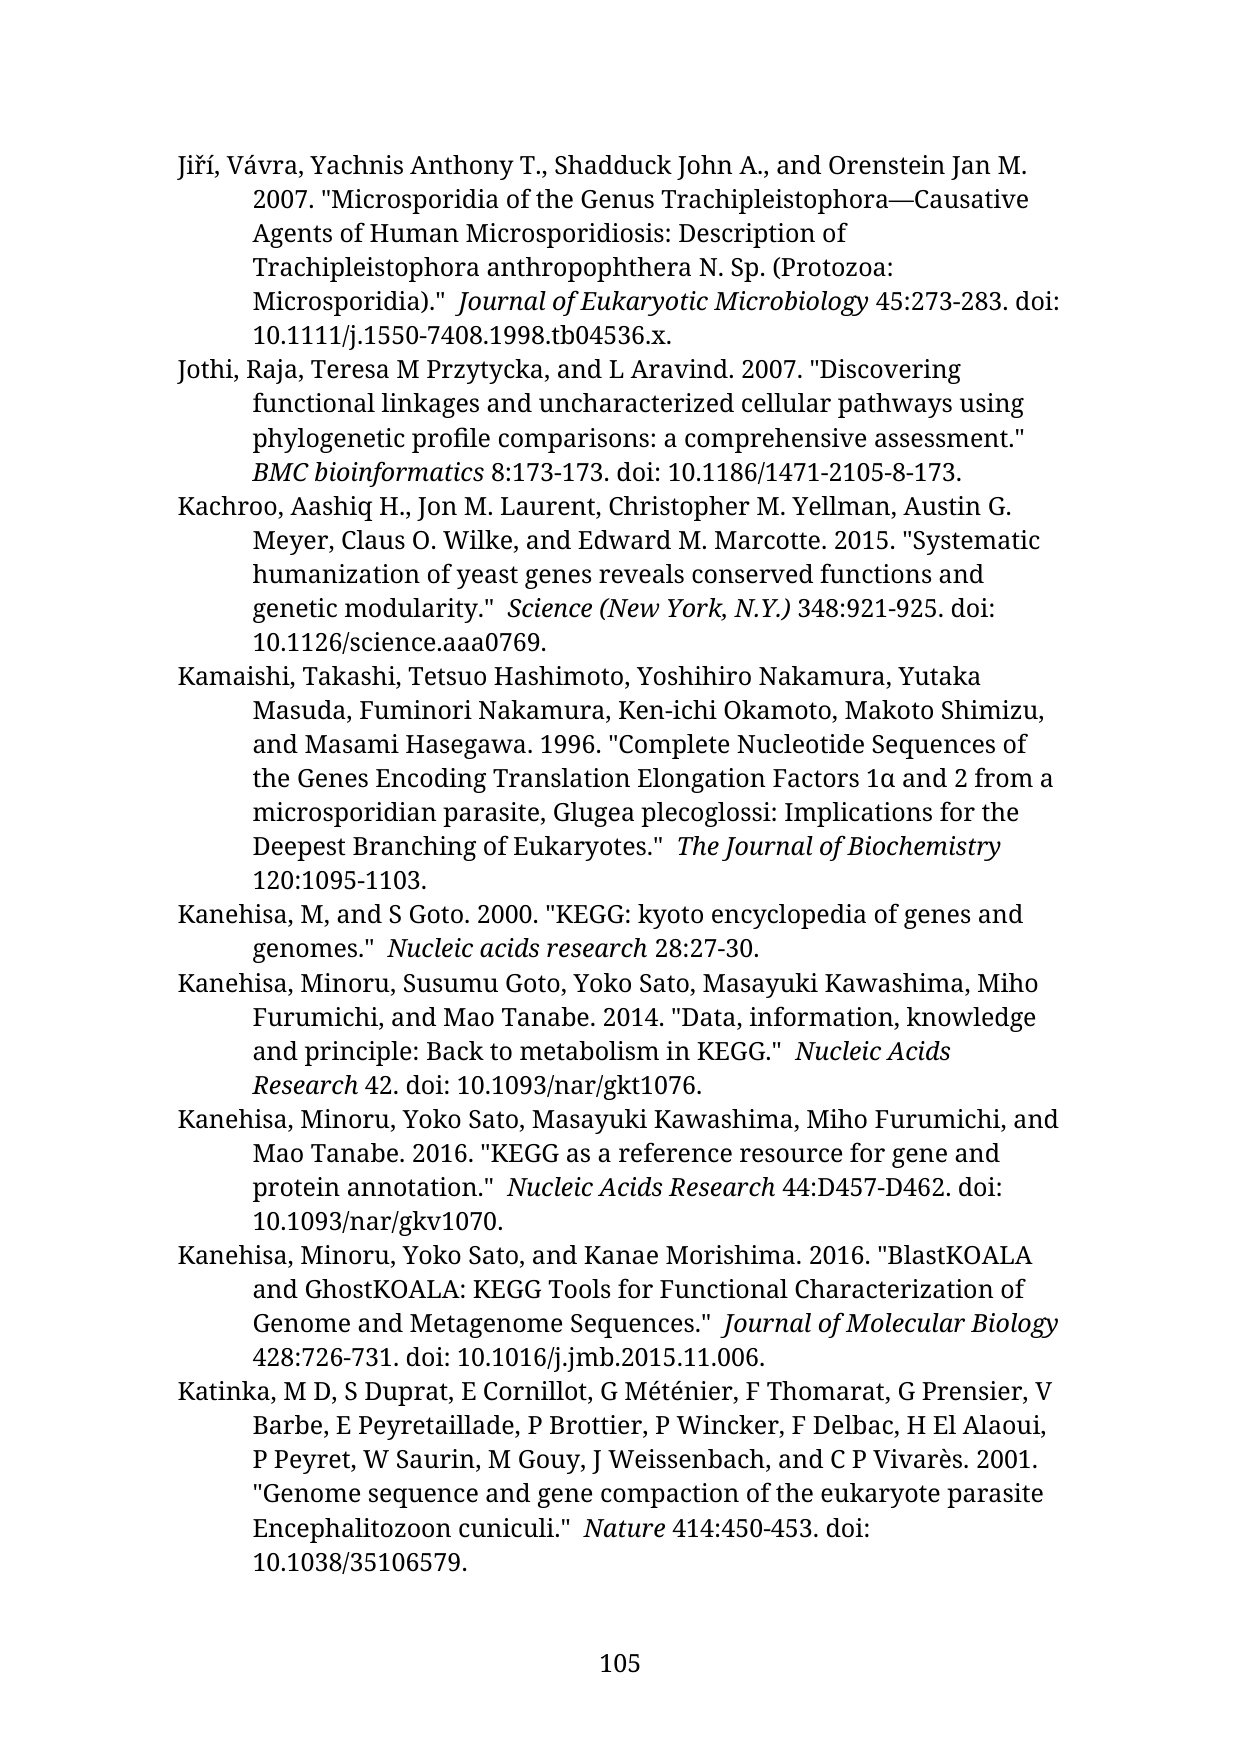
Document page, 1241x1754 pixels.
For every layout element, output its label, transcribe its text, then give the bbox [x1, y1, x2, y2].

text Jothi, Raja, Teresa M Przytycka, and L Aravind. 2007. "Discovering functional linkages and uncharacterized cellular pathways using phylogenetic profile comparisons: a comprehensive assessment." BMC bioinformatics 8:173-173. doi: 10.1186/1471-2105-8-173. [177, 352, 1063, 488]
text Kanehisa, Minoru, Susumu Goto, Yoko Sato, Masayuki Kawashima, Miho Furumichi, and Mao Tanabe. 2014. "Data, information, knowledge and principle: Back to metabolism in KEGG." Nucleic Acids Research 42. doi: 10.1093/nar/gkt1076. [177, 965, 1063, 1101]
text Kanehisa, Minoru, Yoko Sato, and Kanae Morishima. 2016. "BlastKOALA and GhostKOALA: KEGG Tools for Functional Characterization of Genome and Metagenome Sequences." Journal of Molecular Biology 428:726-731. doi: 10.1016/j.jmb.2015.11.006. [177, 1238, 1063, 1374]
text Kamaishi, Takashi, Tetsuo Hashimoto, Yoshihiro Nakamura, Yutaka Masuda, Fuminori Nakamura, Ken-ichi Okamoto, Makoto Shimizu, and Masami Hasegawa. 1996. "Complete Nucleotide Sequences of the Genes Encoding Translation Elongation Factors 1α and 2 from a microsporidian parasite, Glugea plecoglossi: Implications for the Deepest Branching of Eukaryotes." The Journal of Biochemistry 120:1095-1103. [177, 659, 1063, 897]
text Jiří, Vávra, Yachnis Anthony T., Shadduck John A., and Orenstein Jan M. 2007. "Microsporidia of the Genus Trachipleistophora—Causative Agents of Human Microsporidiosis: Description of Trachipleistophora anthropophthera N. Sp. (Protozoa: Microsporidia)." Journal of Eukaryotic Microbiology 45:273-283. doi: 10.1111/j.1550-7408.1998.tb04536.x. [177, 148, 1063, 352]
text Kanehisa, M, and S Goto. 2000. "KEGG: kyoto encyclopedia of genes and genomes." Nucleic acids research 28:27-30. [177, 897, 1063, 965]
text Kachroo, Aashiq H., Jon M. Laurent, Christopher M. Yellman, Austin G. Meyer, Claus O. Wilke, and Edward M. Marcotte. 2015. "Systematic humanization of yeast genes reveals conserved functions and genetic modularity." Science (New York, N.Y.) 348:921-925. doi: 10.1126/science.aaa0769. [177, 488, 1063, 659]
text Kanehisa, Minoru, Yoko Sato, Masayuki Kawashima, Miho Furumichi, and Mao Tanabe. 2016. "KEGG as a reference resource for gene and protein annotation." Nucleic Acids Research 44:D457-D462. doi: 10.1093/nar/gkv1070. [177, 1101, 1063, 1238]
text Katinka, M D, S Duprat, E Cornillot, G Méténier, F Thomarat, G Prensier, V Barbe, E Peyretaillade, P Brottier, P Wincker, F Delbac, H El Alaoui, P Peyret, W Saurin, M Gouy, J Weissenbach, and C P Vivarès. 2001. "Genome sequence and gene compaction of the eukaryote parasite Encephalitozoon cuniculi." Nature 414:450-453. doi: 10.1038/35106579. [177, 1374, 1063, 1578]
